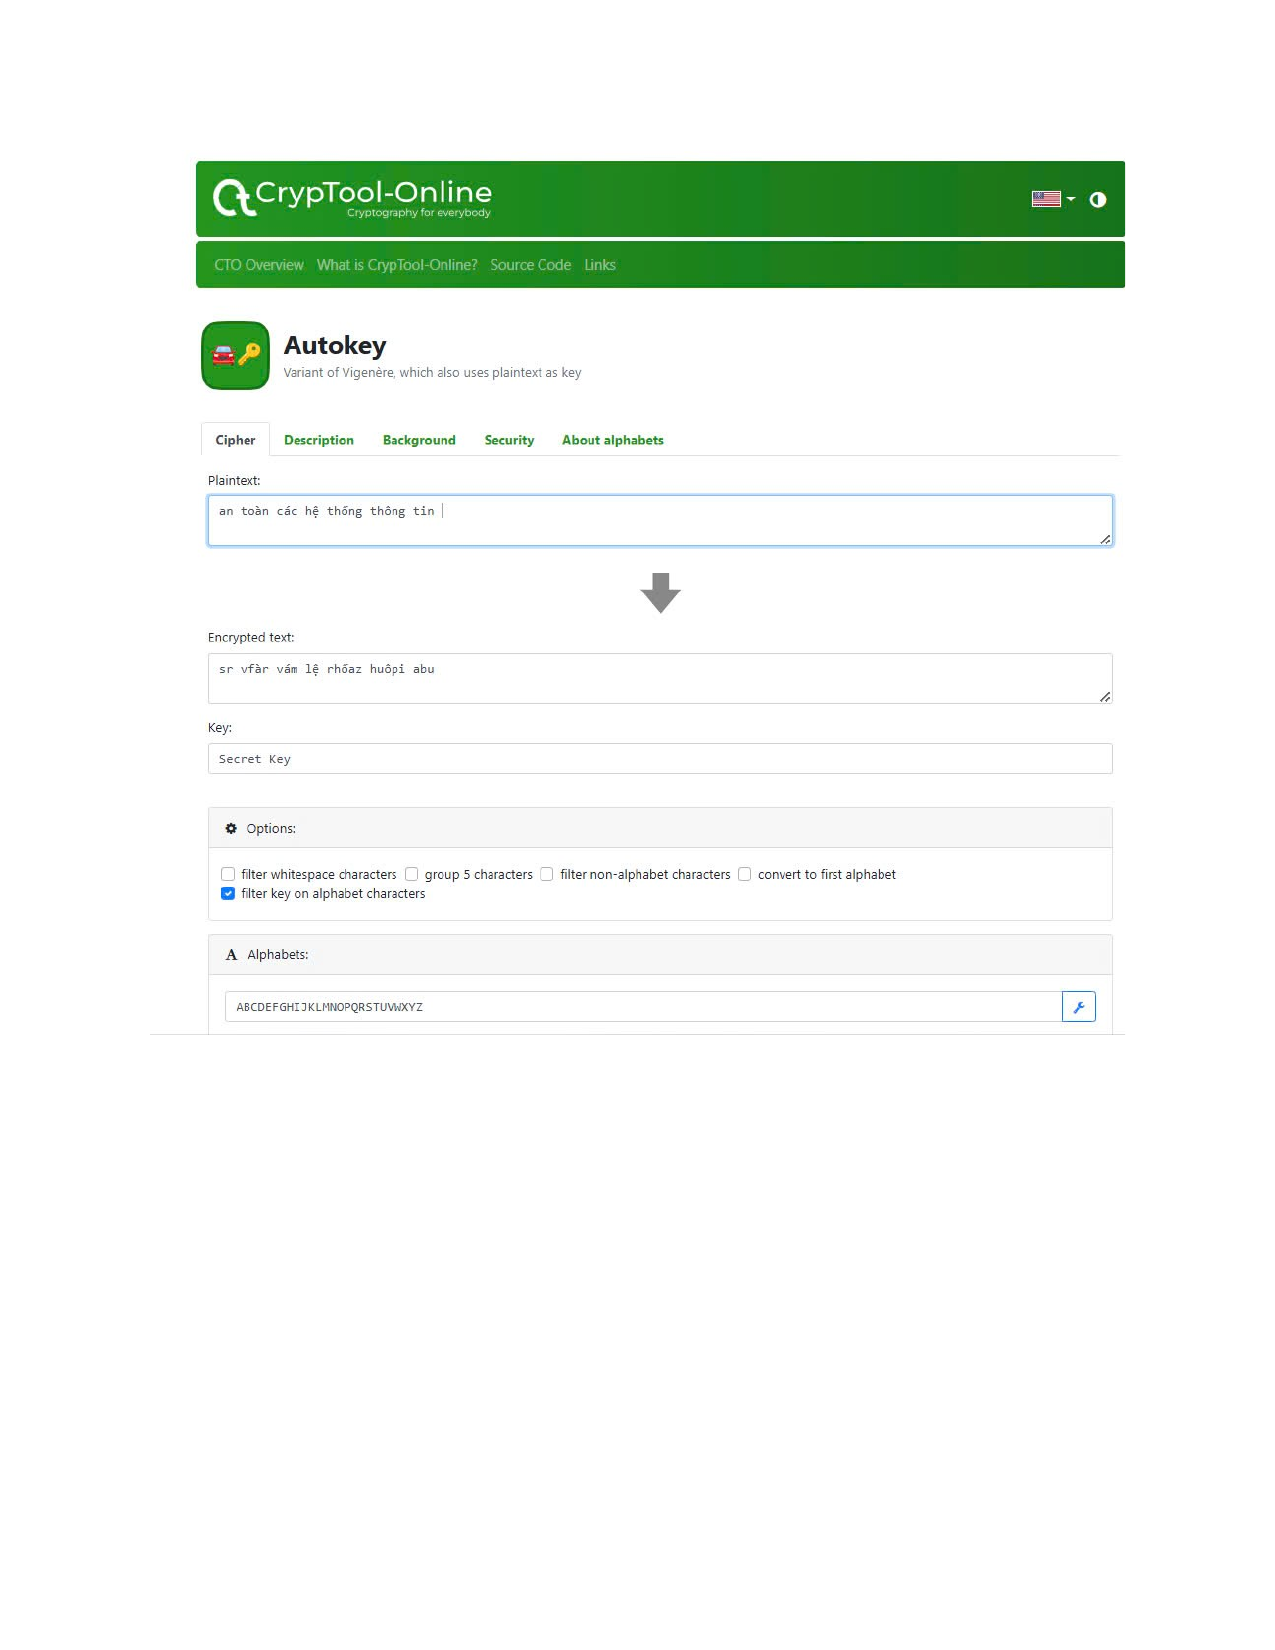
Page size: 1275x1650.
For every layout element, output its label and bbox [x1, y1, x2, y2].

picture [150, 150, 1125, 1035]
